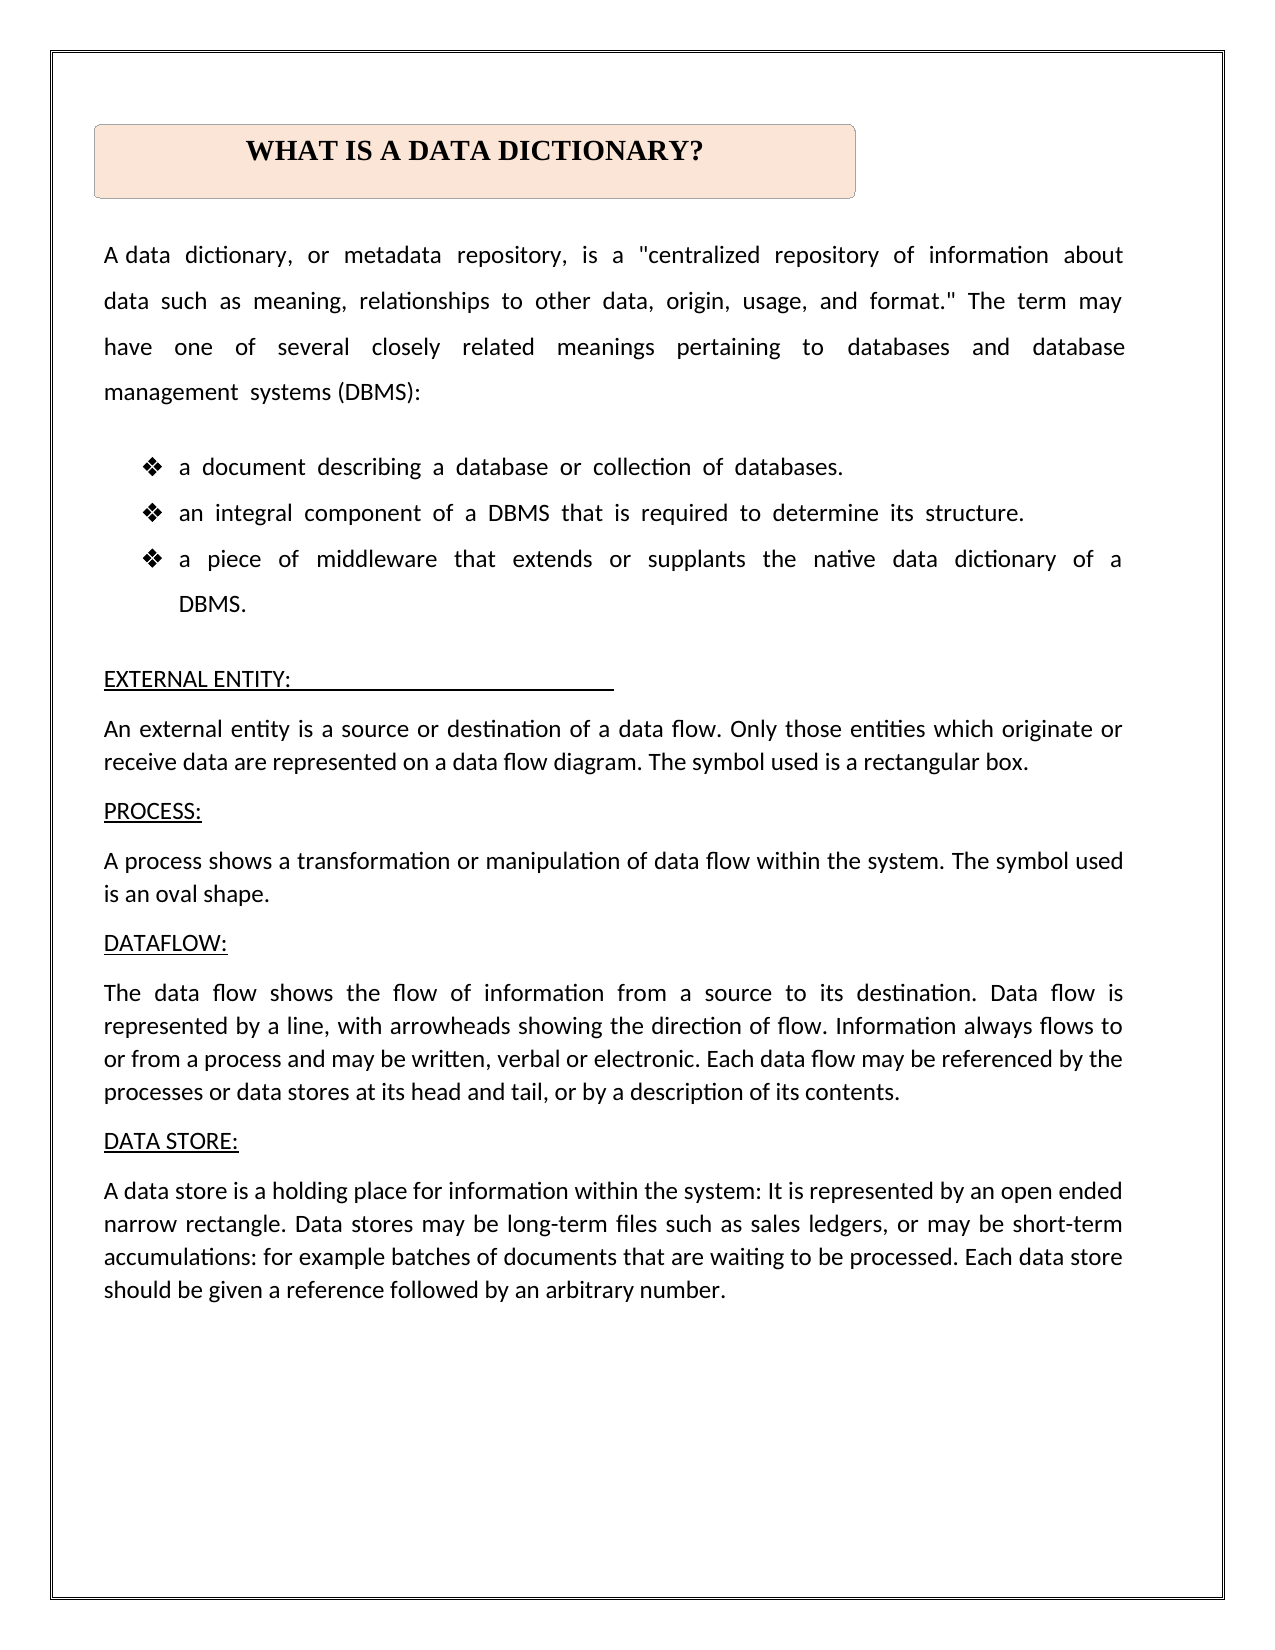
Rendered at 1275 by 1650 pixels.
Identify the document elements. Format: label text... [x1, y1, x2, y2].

text PROCESS: [103, 796, 1125, 826]
text An external entity is a source or destination of a data flow. Only those entities which originate or receive data are represented on a data flow diagram. The symbol used is a rectangular box. [103, 713, 1125, 776]
text The data flow shows the flow of information from a source to its destination. Data flow is represented by a line, with arrowheads showing the direction of flow. Information always flows to or from a process and may be written, verbal or electronic. Each data flow may be referenced by the processes or data stores at its head and tail, or by a description of its contents. [103, 977, 1125, 1106]
text EXTERNAL ENTITY: [103, 663, 1125, 694]
list a document describing a database or collection of databases. [141, 451, 1125, 482]
text A process shows a transformation or manipulation of data flow within the system. The symbol used is an oval shape. [103, 845, 1125, 908]
list a piece of middleware that extends or supplants the native data dictionary of a DBMS. [141, 543, 1125, 619]
list an integral component of a DBMS that is required to determine its structure. [141, 497, 1125, 528]
text A data store is a holding place for information within the system: It is represented by an open ended narrow rectangle. Data stores may be long-term files such as sales ledgers, or may be short-term accumulations: for example batches of documents that are waiting to be processed. Each data store should be given a reference followed by an arbitrary number. [103, 1175, 1125, 1304]
text A data dictionary, or metadata repository, is a "centralized repository of information about data such as meaning, relationships to other data, origin, usage, and format." The term may have one of several closely related meanings pertaining to databases and database management systems (DBMS): [103, 239, 1125, 407]
text DATA STORE: [103, 1126, 1125, 1156]
text DATAFLOW: [103, 928, 1125, 958]
